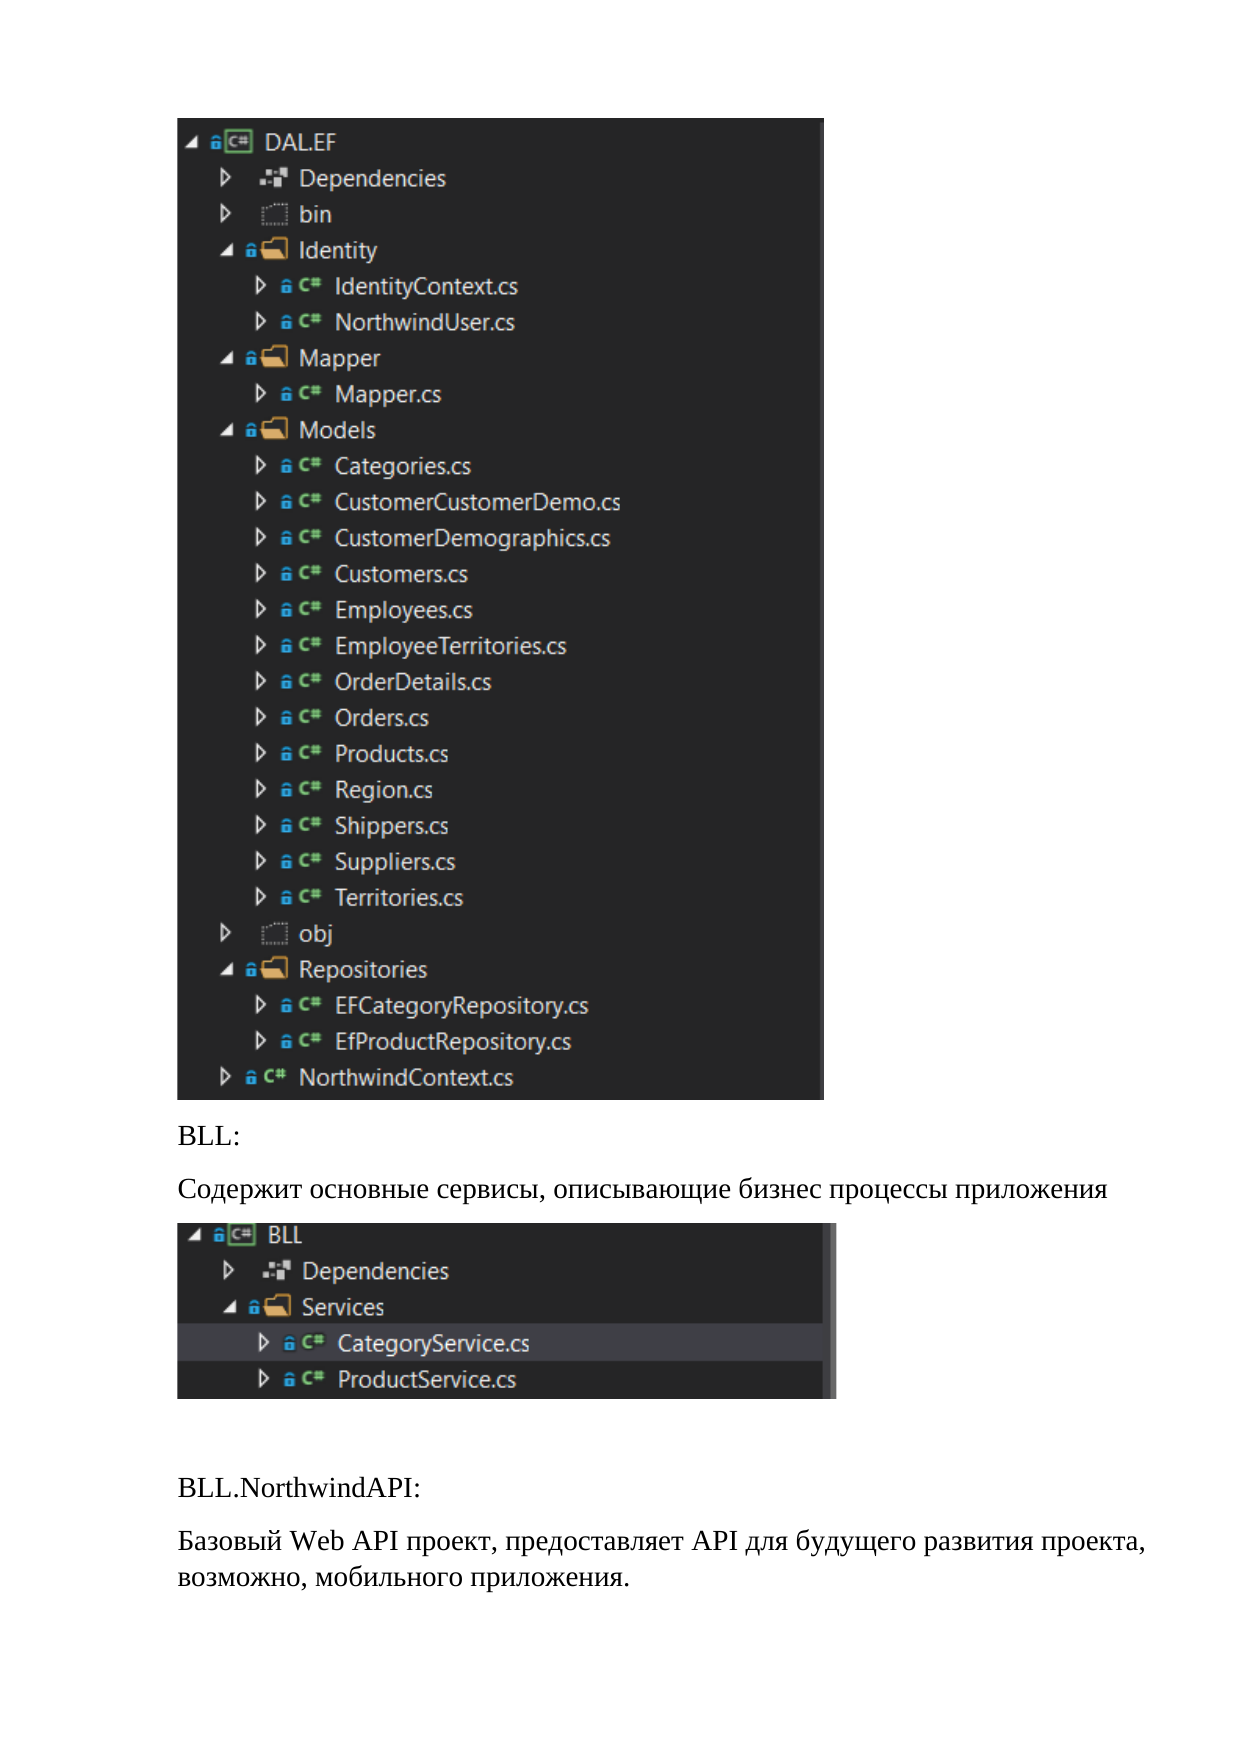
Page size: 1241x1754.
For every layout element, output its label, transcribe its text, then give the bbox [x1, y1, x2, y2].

text Базовый Web API проект, предоставляет API для будущего развития проекта, возможно, мобильного приложения. [177, 1523, 1152, 1593]
picture [177, 118, 824, 1100]
text BLL: [177, 1118, 1152, 1152]
text Содержит основные сервисы, описывающие бизнес процессы приложения [177, 1171, 1152, 1204]
text BLL.NorthwindAPI: [177, 1471, 1152, 1504]
picture [177, 1223, 837, 1399]
